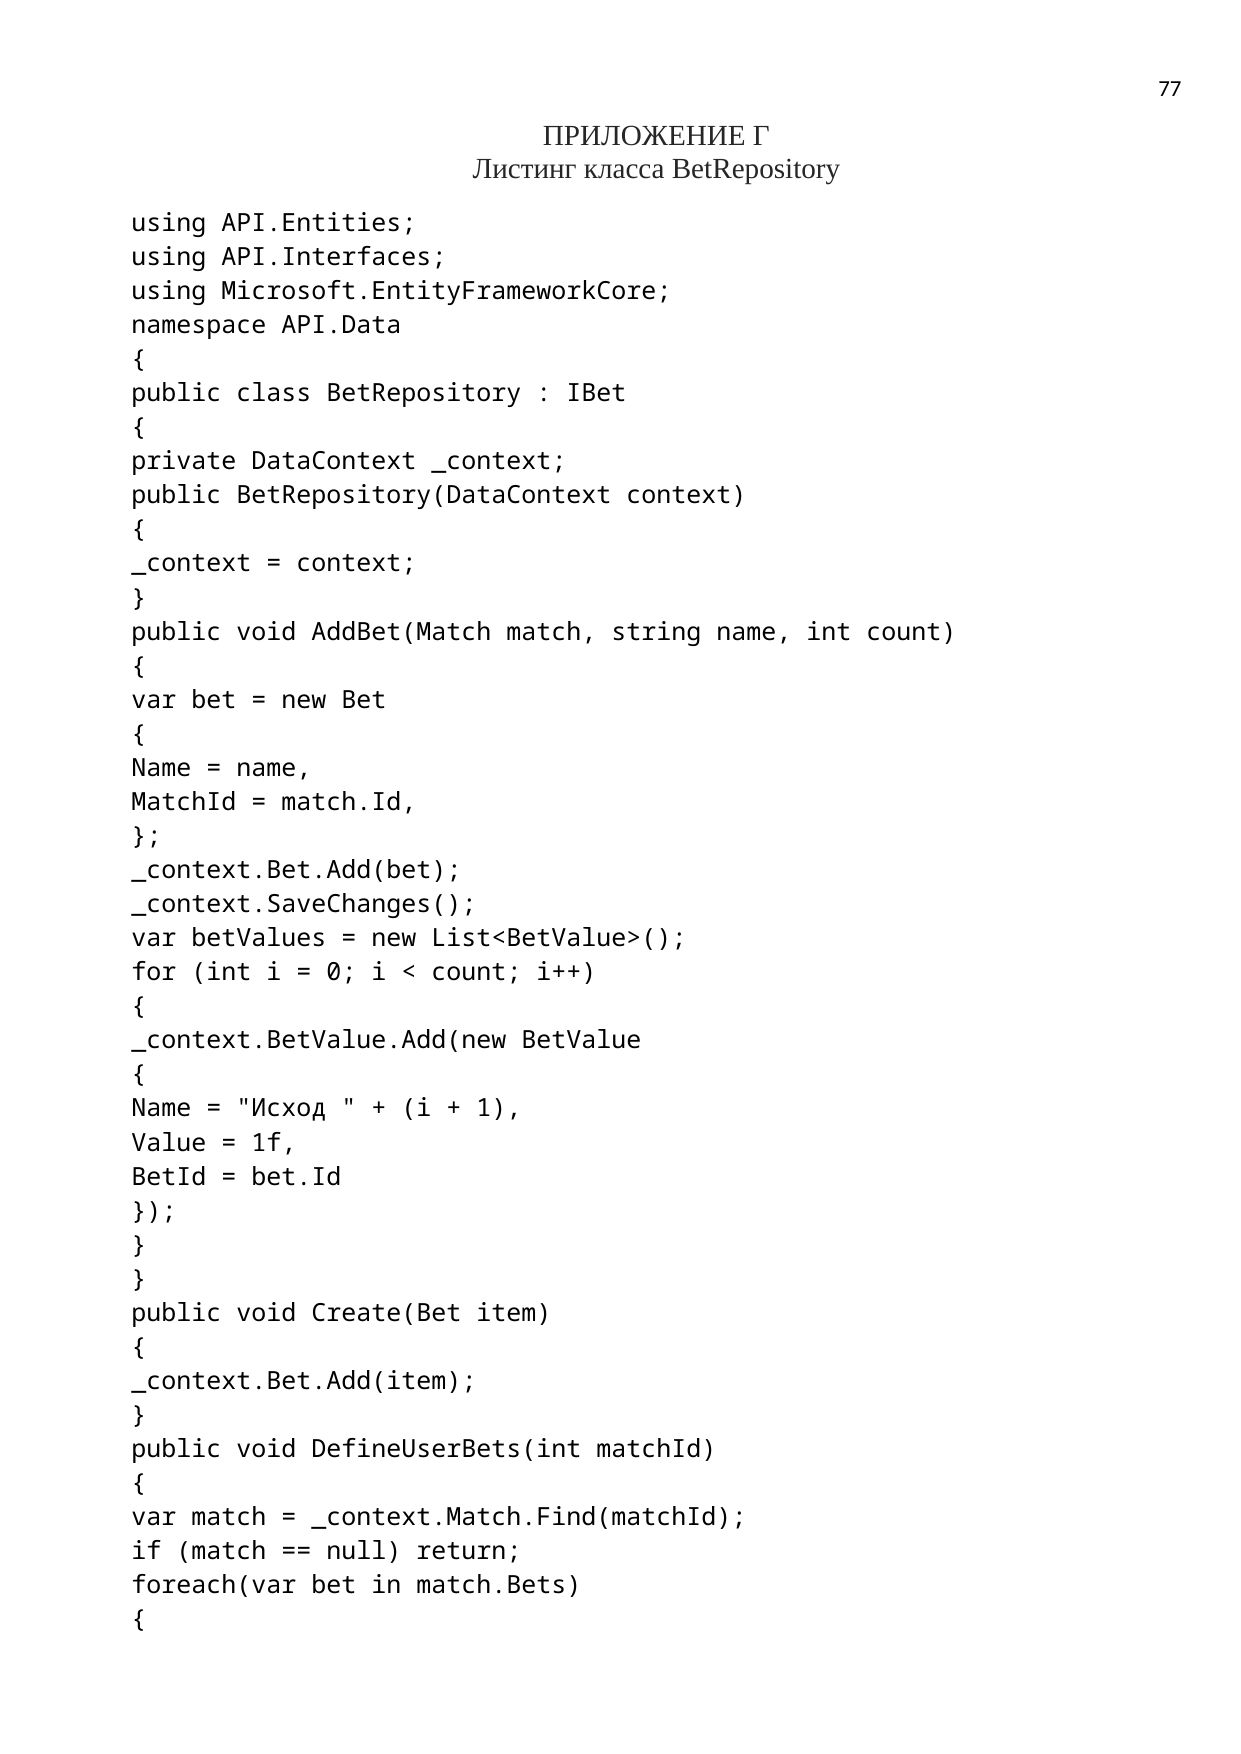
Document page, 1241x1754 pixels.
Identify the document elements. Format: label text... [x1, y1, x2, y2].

text { [131, 341, 1181, 375]
text BetId = bet.Id [131, 1158, 1181, 1192]
text Value = 1f, [131, 1124, 1181, 1158]
text _context.Bet.Add(item); [131, 1363, 1181, 1397]
text _context.BetValue.Add(new BetValue [131, 1022, 1181, 1056]
text _context = context; [131, 545, 1181, 579]
text var bet = new Bet [131, 681, 1181, 715]
text using Microsoft.EntityFrameworkCore; [131, 273, 1181, 307]
text { [131, 1328, 1181, 1363]
text public class BetRepository : IBet [131, 375, 1181, 409]
text using API.Entities; [131, 204, 1181, 238]
text _context.Bet.Add(bet); [131, 852, 1181, 886]
text { [131, 715, 1181, 749]
text if (match == null) return; [131, 1533, 1181, 1567]
text { [131, 511, 1181, 545]
text Листинг класса BetRepository [131, 152, 1181, 185]
text public void AddBet(Match match, string name, int count) [131, 613, 1181, 647]
text } [131, 1260, 1181, 1294]
text namespace API.Data [131, 307, 1181, 341]
text { [131, 647, 1181, 681]
text using API.Interfaces; [131, 238, 1181, 273]
text } [131, 1397, 1181, 1431]
text { [131, 1465, 1181, 1499]
text } [131, 1226, 1181, 1260]
text { [131, 988, 1181, 1022]
text ПРИЛОЖЕНИЕ Г [131, 118, 1181, 152]
text }; [131, 818, 1181, 852]
text foreach(var bet in match.Bets) [131, 1567, 1181, 1601]
text public BetRepository(DataContext context) [131, 477, 1181, 511]
text }); [131, 1192, 1181, 1226]
text var betValues = new List<BetValue>(); [131, 920, 1181, 954]
text Name = "Исход " + (i + 1), [131, 1090, 1181, 1124]
text Name = name, [131, 749, 1181, 783]
text public void DefineUserBets(int matchId) [131, 1431, 1181, 1465]
text _context.SaveChanges(); [131, 886, 1181, 920]
text MatchId = match.Id, [131, 783, 1181, 818]
text public void Create(Bet item) [131, 1294, 1181, 1328]
text { [131, 1056, 1181, 1090]
text { [131, 1601, 1181, 1635]
text private DataContext _context; [131, 443, 1181, 477]
text } [131, 579, 1181, 613]
text for (int i = 0; i < count; i++) [131, 954, 1181, 988]
text var match = _context.Match.Find(matchId); [131, 1499, 1181, 1533]
text { [131, 409, 1181, 443]
